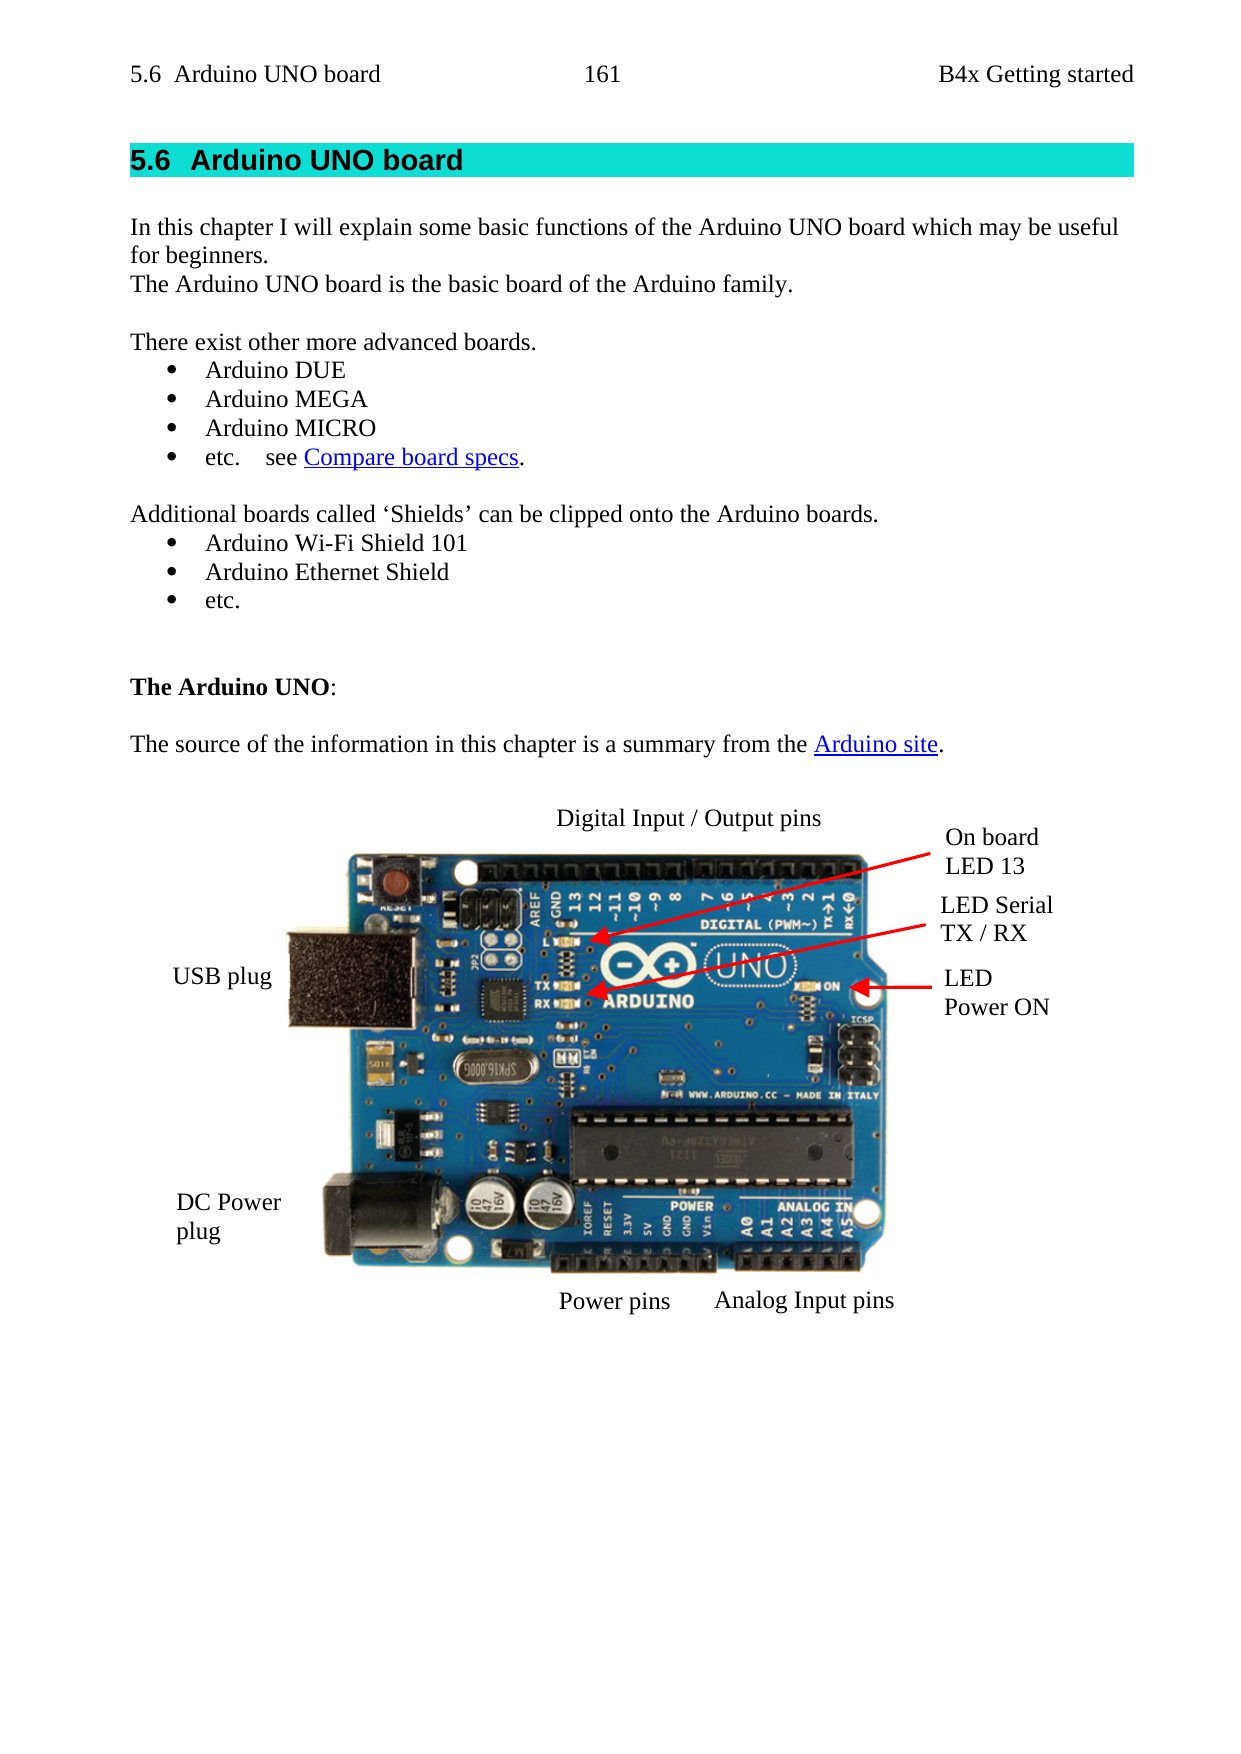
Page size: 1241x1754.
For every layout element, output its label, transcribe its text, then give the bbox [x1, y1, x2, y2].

text Additional boards called ‘Shields’ can be clipped onto the Arduino boards. [130, 499, 1134, 528]
list Arduino MEGA [167, 384, 1134, 413]
text The Arduino UNO: [130, 672, 1134, 700]
text There exist other more advanced boards. [130, 327, 1134, 355]
list Arduino MICRO [167, 413, 1134, 442]
picture [286, 853, 889, 1276]
list etc. [167, 585, 1134, 614]
list Arduino DUE [167, 355, 1134, 384]
subtitle Arduino UNO board [130, 143, 1134, 177]
list Arduino Ethernet Shield [167, 557, 1134, 585]
list Arduino Wi-Fi Shield 101 [167, 528, 1134, 557]
text The Arduino UNO board is the basic board of the Arduino family. [130, 269, 1134, 298]
list etc. see Compare board specs. [167, 442, 1134, 470]
text The source of the information in this chapter is a summary from the Arduino site. [130, 729, 1134, 758]
text In this chapter I will explain some basic functions of the Arduino UNO board which may be useful for beginners. [130, 212, 1134, 269]
